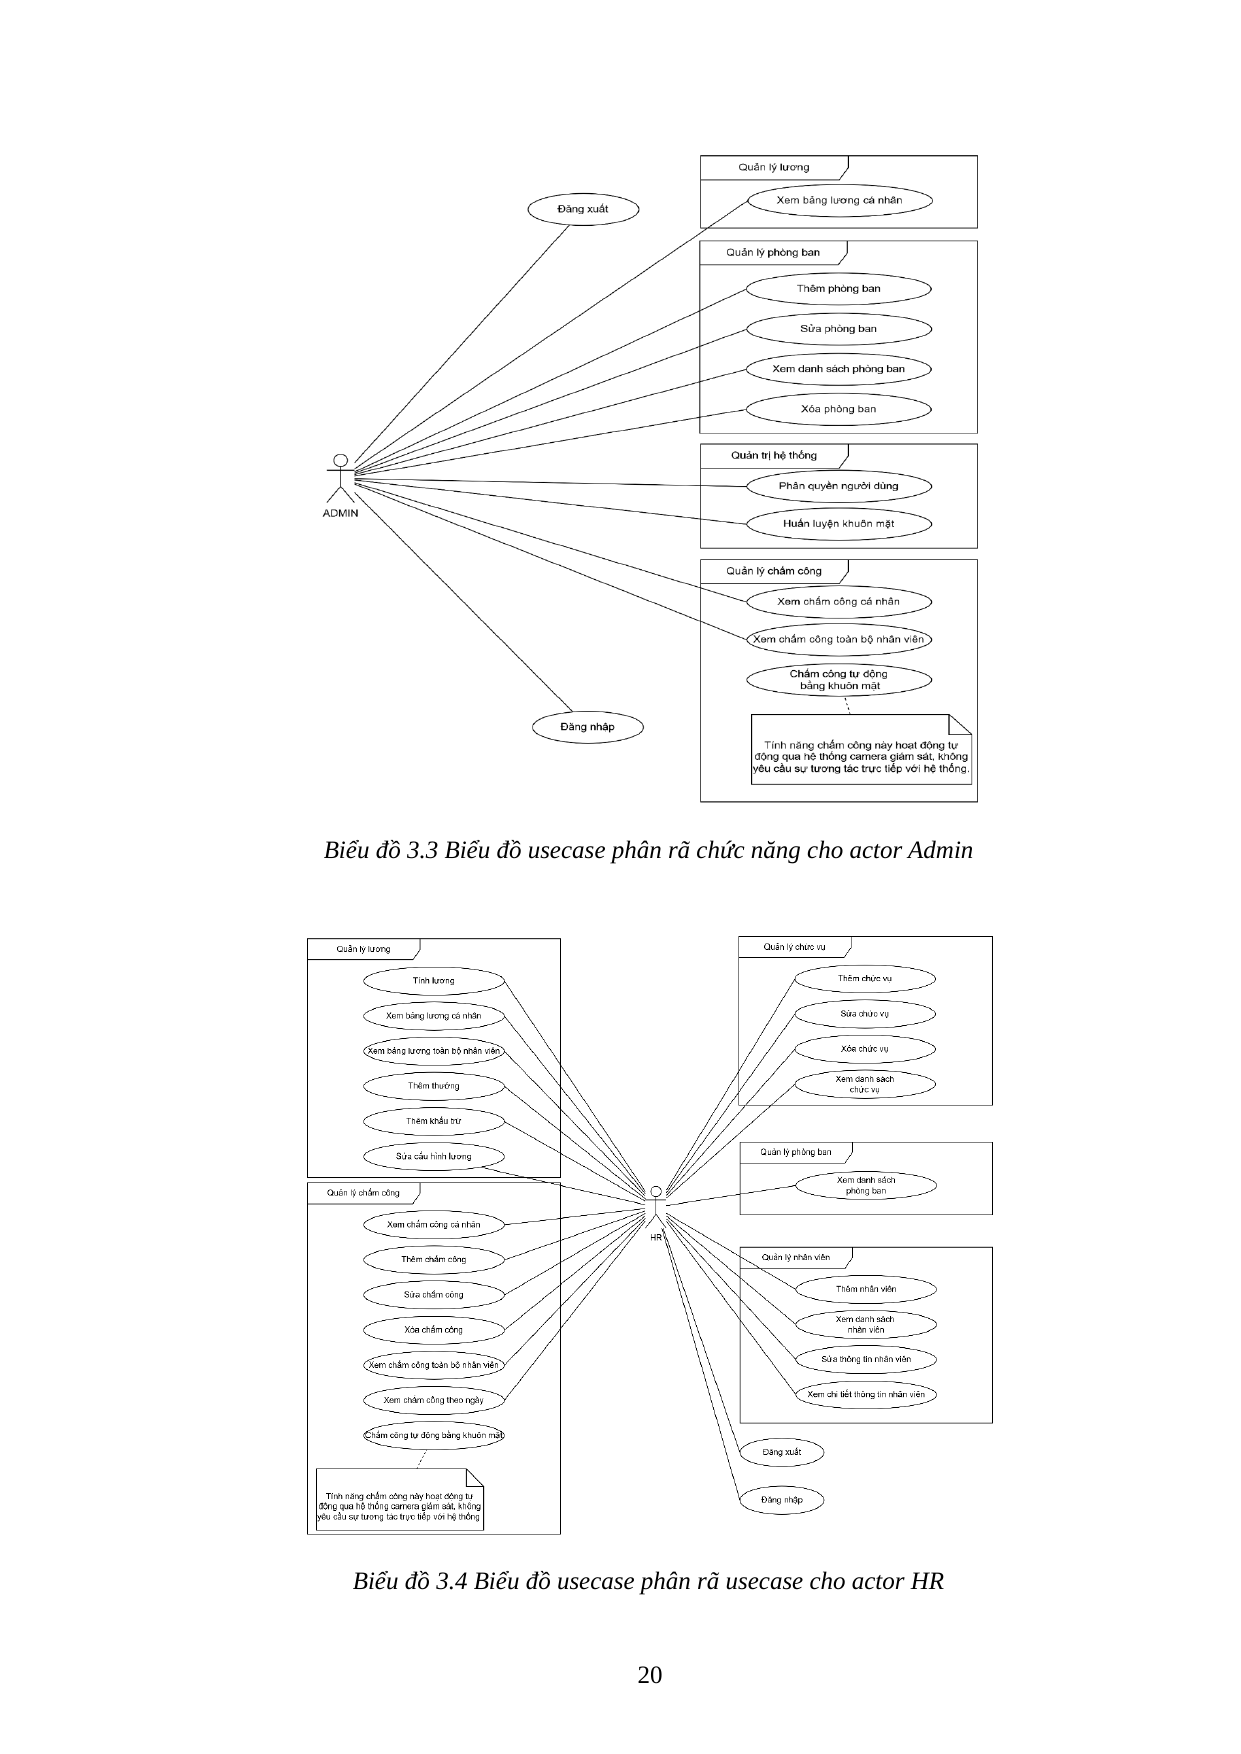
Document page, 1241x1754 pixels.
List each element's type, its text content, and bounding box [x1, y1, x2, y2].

picture [313, 147, 987, 810]
text Biểu đồ 3.3 Biểu đồ usecase phân rã chức năng cho actor Admin [177, 835, 1122, 864]
picture [300, 930, 1000, 1541]
text Biểu đồ 3.4 Biểu đồ usecase phân rã usecase cho actor HR [177, 1566, 1122, 1595]
